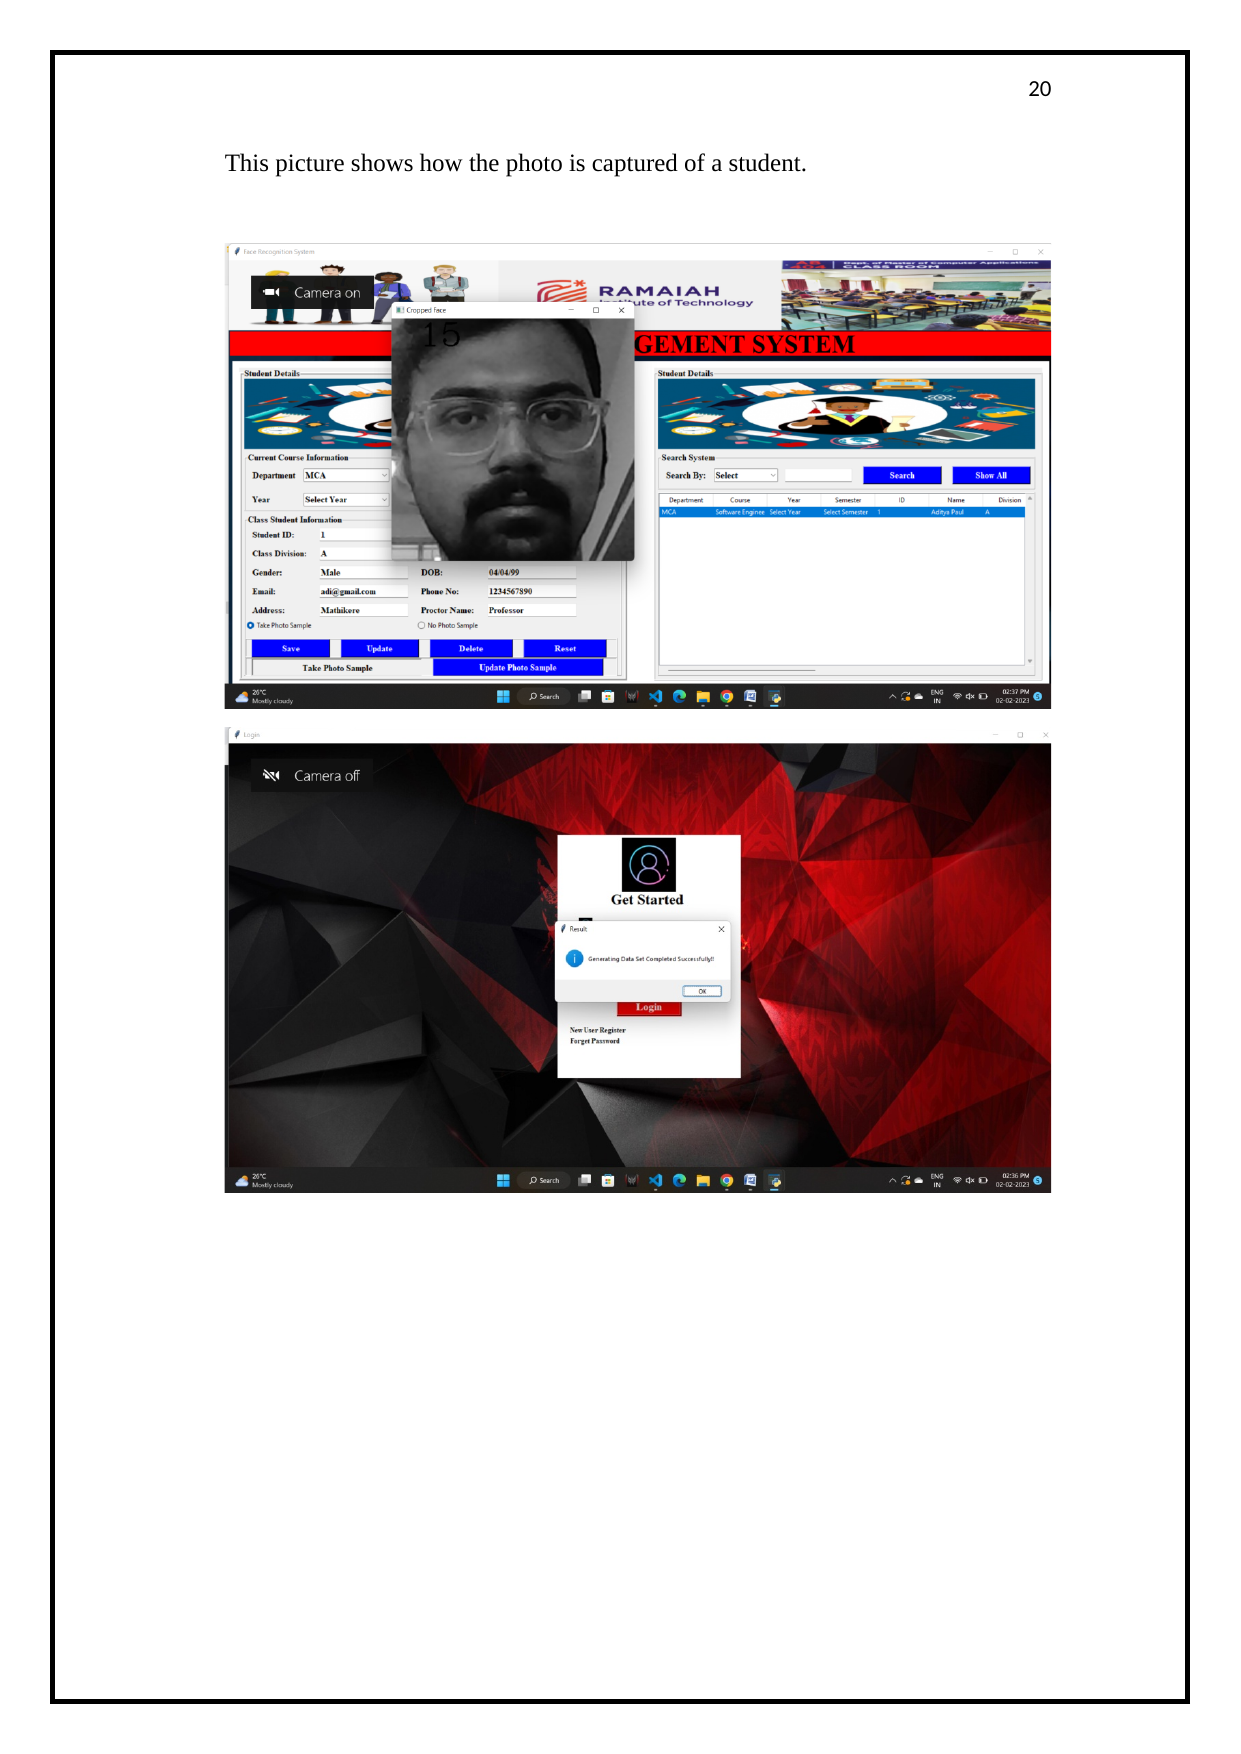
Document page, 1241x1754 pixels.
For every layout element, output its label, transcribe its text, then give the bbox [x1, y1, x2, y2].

picture [224, 727, 1052, 1193]
picture [224, 243, 1052, 709]
text This picture shows how the photo is captured of a student. [224, 148, 1051, 176]
